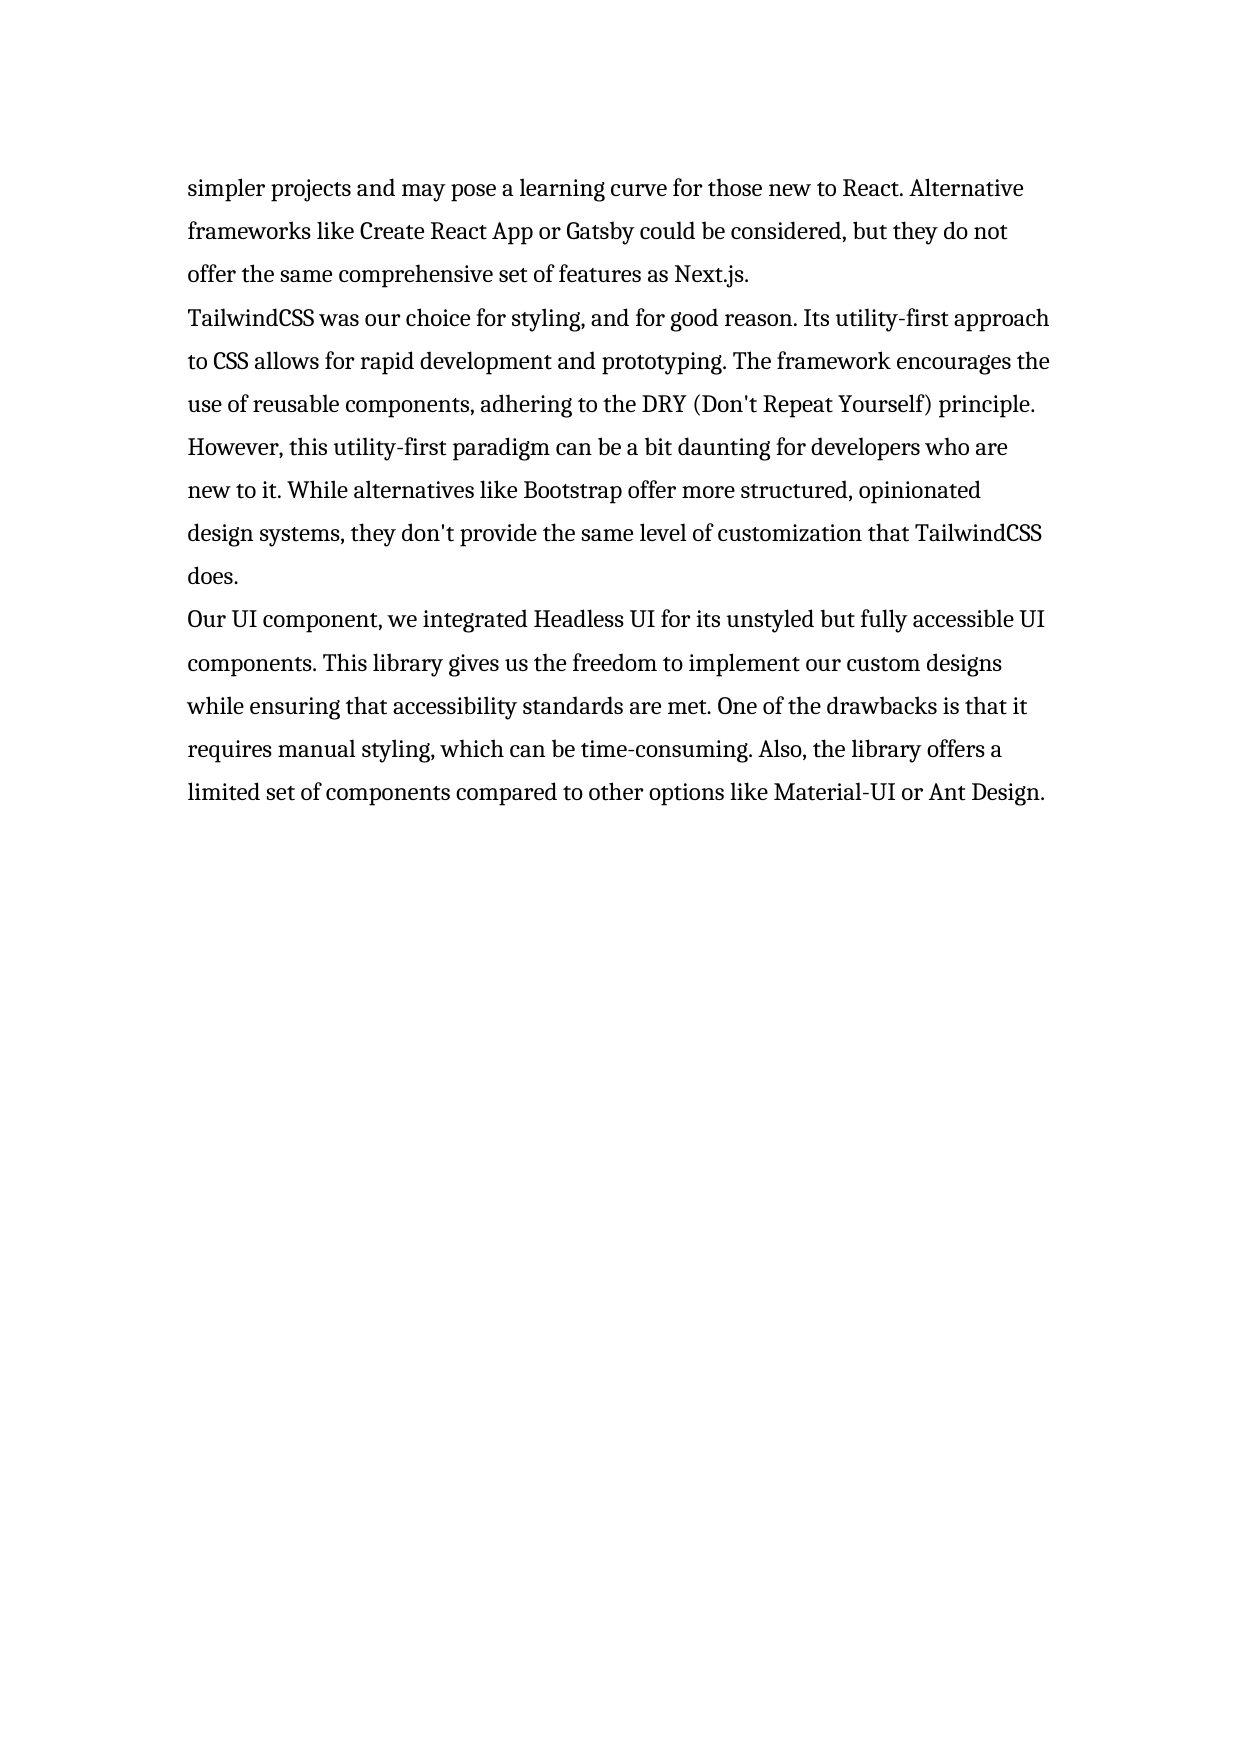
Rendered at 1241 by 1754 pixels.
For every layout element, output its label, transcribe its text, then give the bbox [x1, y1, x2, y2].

text TailwindCSS was our choice for styling, and for good reason. Its utility-first approach to CSS allows for rapid development and prototyping. The framework encourages the use of reusable components, adhering to the DRY (Don't Repeat Yourself) principle. However, this utility-first paradigm can be a bit daunting for developers who are new to it. While alternatives like Bootstrap offer more structured, opinionated design systems, they don't provide the same level of customization that TailwindCSS does. [187, 303, 1053, 591]
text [187, 174, 1053, 289]
text Our UI component, we integrated Headless UI for its unstyled but fully accessible UI components. This library gives us the freedom to implement our custom designs while ensuring that accessibility standards are met. One of the drawbacks is that it requires manual styling, which can be time-consuming. Also, the library offers a limited set of components compared to other options like Material-UI or Ant Design. [187, 605, 1053, 807]
